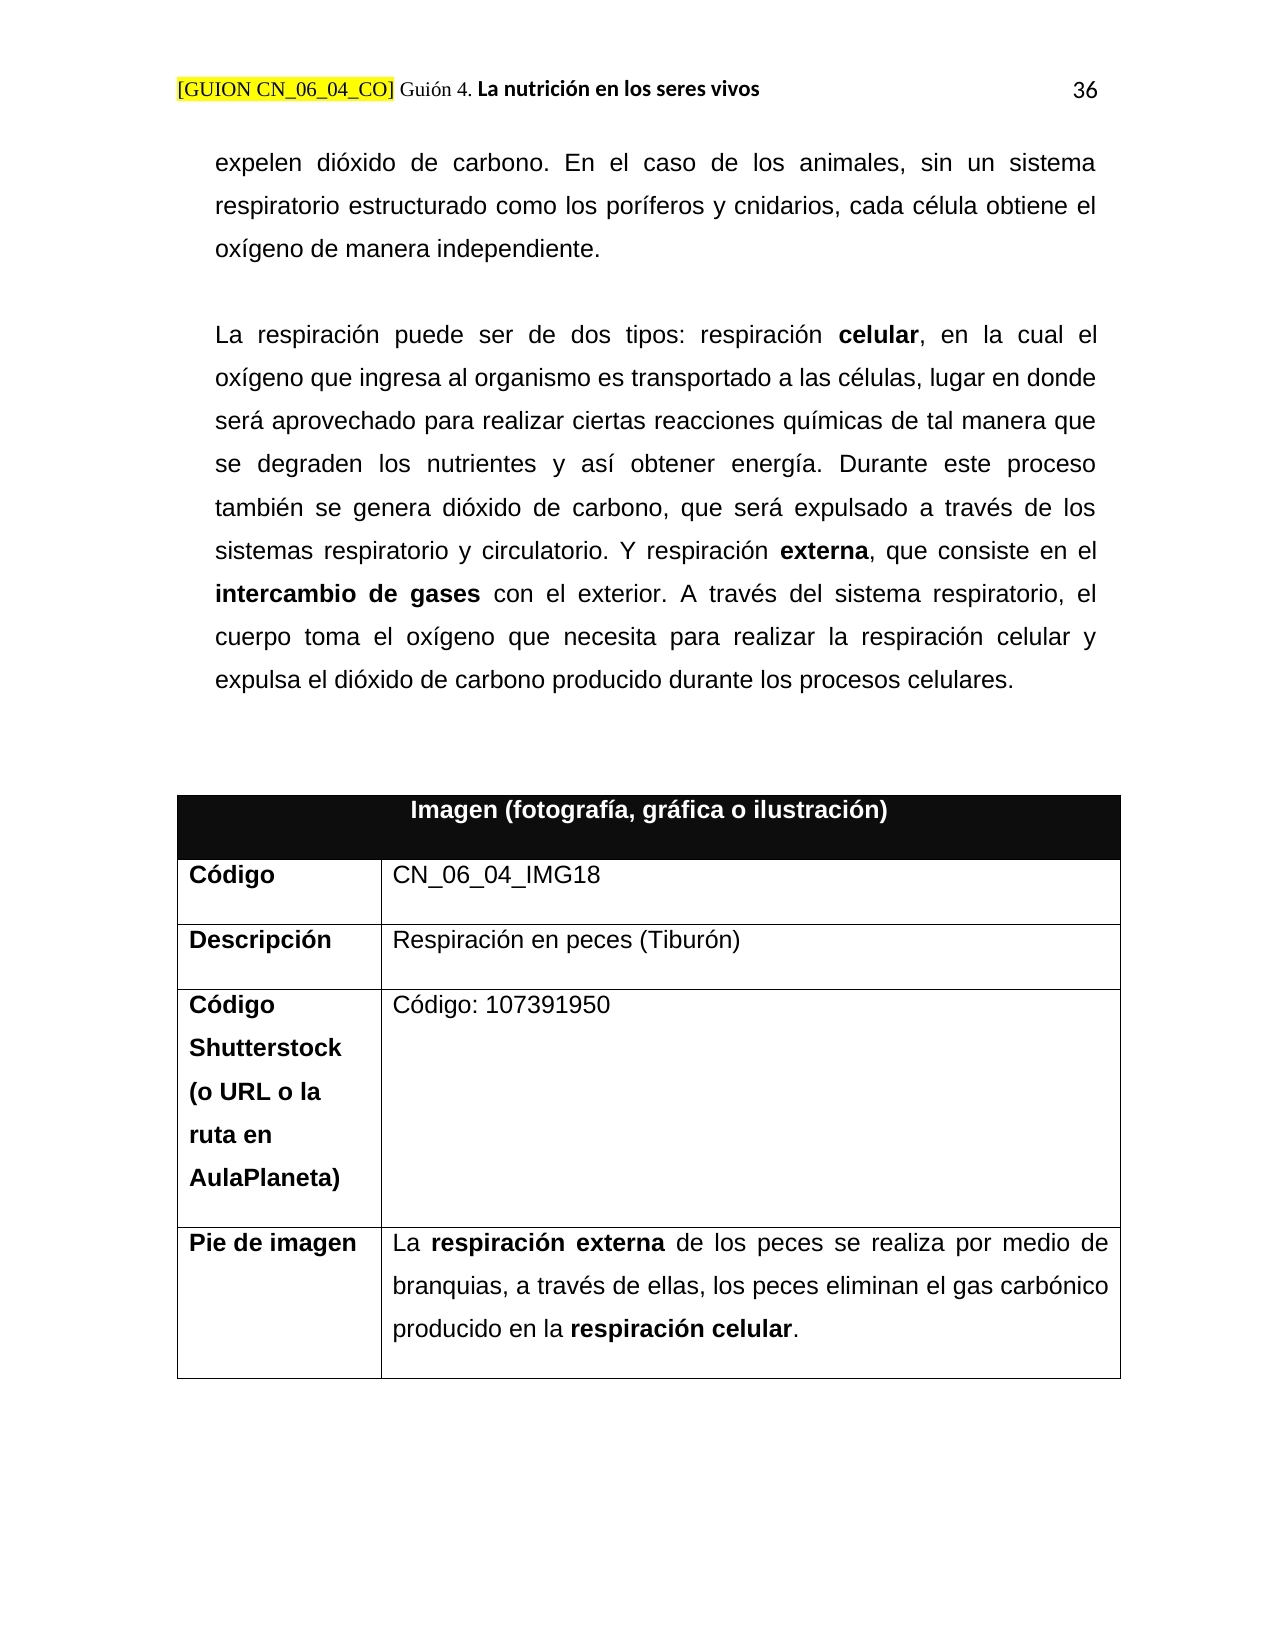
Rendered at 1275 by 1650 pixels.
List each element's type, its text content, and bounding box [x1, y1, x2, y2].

table_cell Pie de imagen [178, 1228, 381, 1378]
list La respiración puede ser de dos tipos: respiración celular, en la cual el oxígeno que ingresa al organismo es transportado a las células, lugar en donde será aprovechado para realizar ciertas reacciones químicas de tal manera que se degraden los nutrientes y así obtener energía. Durante este proceso también se genera dióxido de carbono, que será expulsado a través de los sistemas respiratorio y circulatorio. Y respiración externa, que consiste en el intercambio de gases con el exterior. A través del sistema respiratorio, el cuerpo toma el oxígeno que necesita para realizar la respiración celular y expulsa el dióxido de carbono producido durante los procesos celulares. [215, 320, 1098, 694]
table_cell La respiración externa de los peces se realiza por medio de branquias, a través de ellas, los peces eliminan el gas carbónico producido en la respiración celular. [382, 1228, 1120, 1378]
table_cell Código [178, 860, 381, 924]
table_cell CN_06_04_IMG18 [382, 860, 1120, 924]
table_cell Descripción [178, 925, 381, 989]
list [177, 148, 1098, 263]
table_header Imagen (fotografía, gráfica o ilustración) [178, 796, 1120, 859]
table_cell Código: 107391950 [382, 990, 1120, 1227]
table_cell Código Shutterstock (o URL o la ruta en AulaPlaneta) [178, 990, 381, 1227]
table_cell Respiración en peces (Tiburón) [382, 925, 1120, 989]
